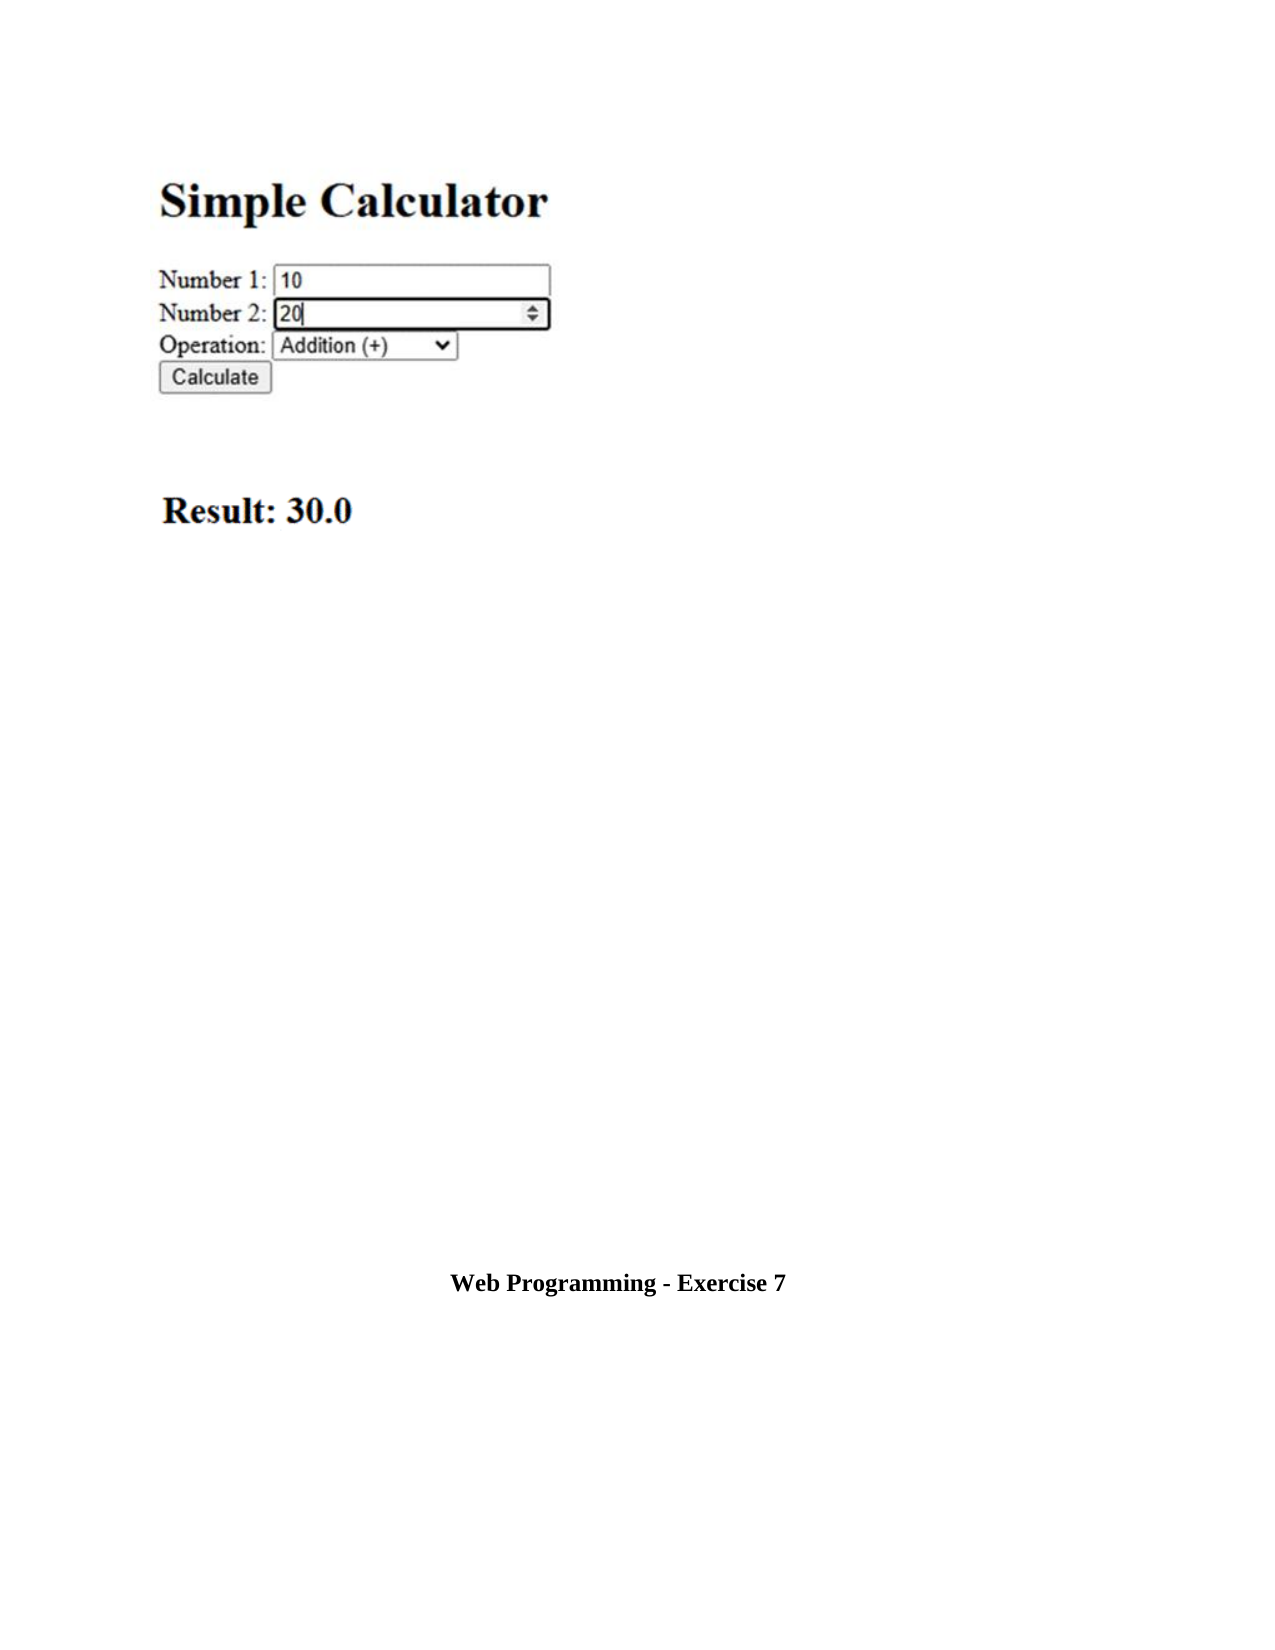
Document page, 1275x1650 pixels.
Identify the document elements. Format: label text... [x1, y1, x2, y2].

picture [150, 150, 698, 405]
picture [150, 480, 596, 550]
text Web Programming - Exercise 7 [450, 1268, 1125, 1297]
